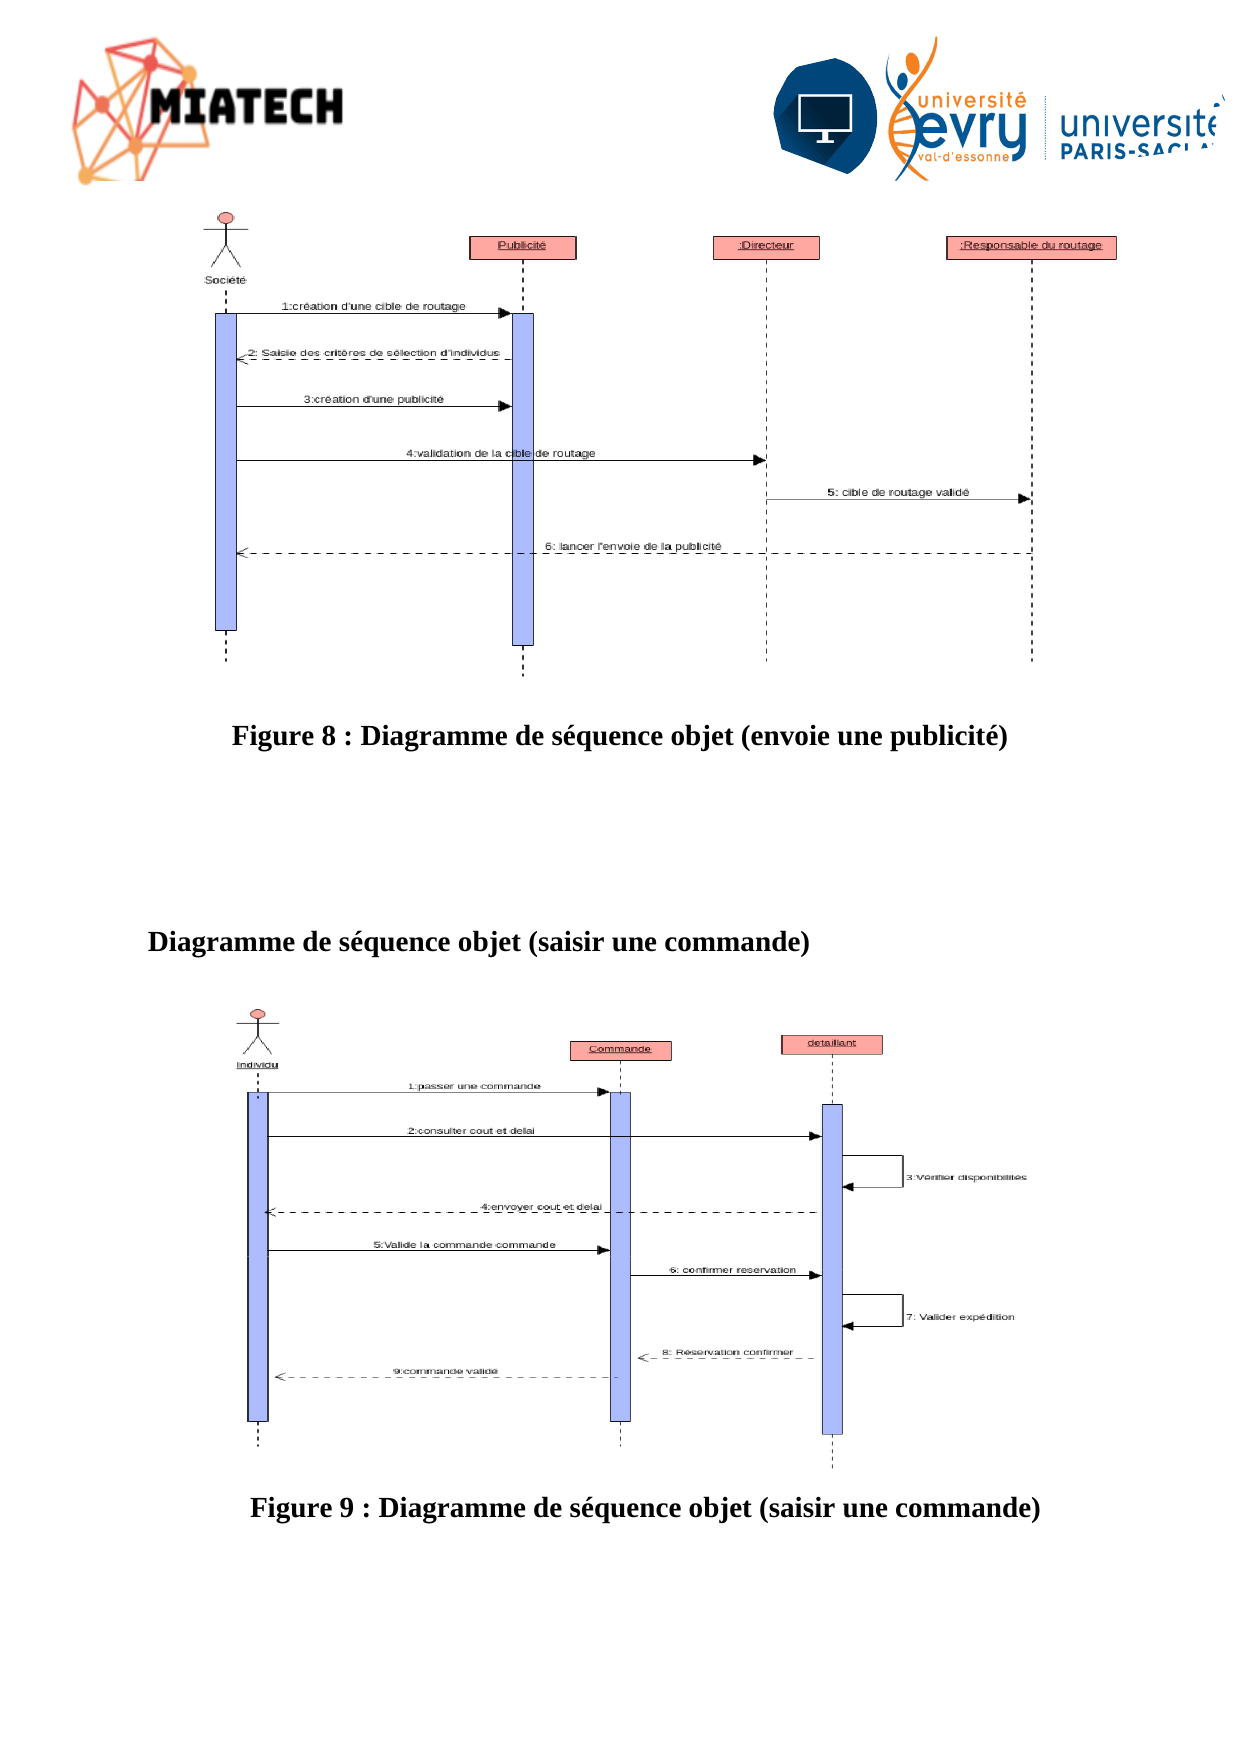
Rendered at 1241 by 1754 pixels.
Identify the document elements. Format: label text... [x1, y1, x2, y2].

picture [53, 28, 1228, 700]
picture [147, 991, 1093, 1491]
text Diagramme de séquence objet (saisir une commande) [148, 924, 1093, 957]
text Figure 9 : Diagramme de séquence objet (saisir une commande) [148, 1491, 1093, 1524]
text Figure 8 : Diagramme de séquence objet (envoie une publicité) [148, 700, 1093, 751]
